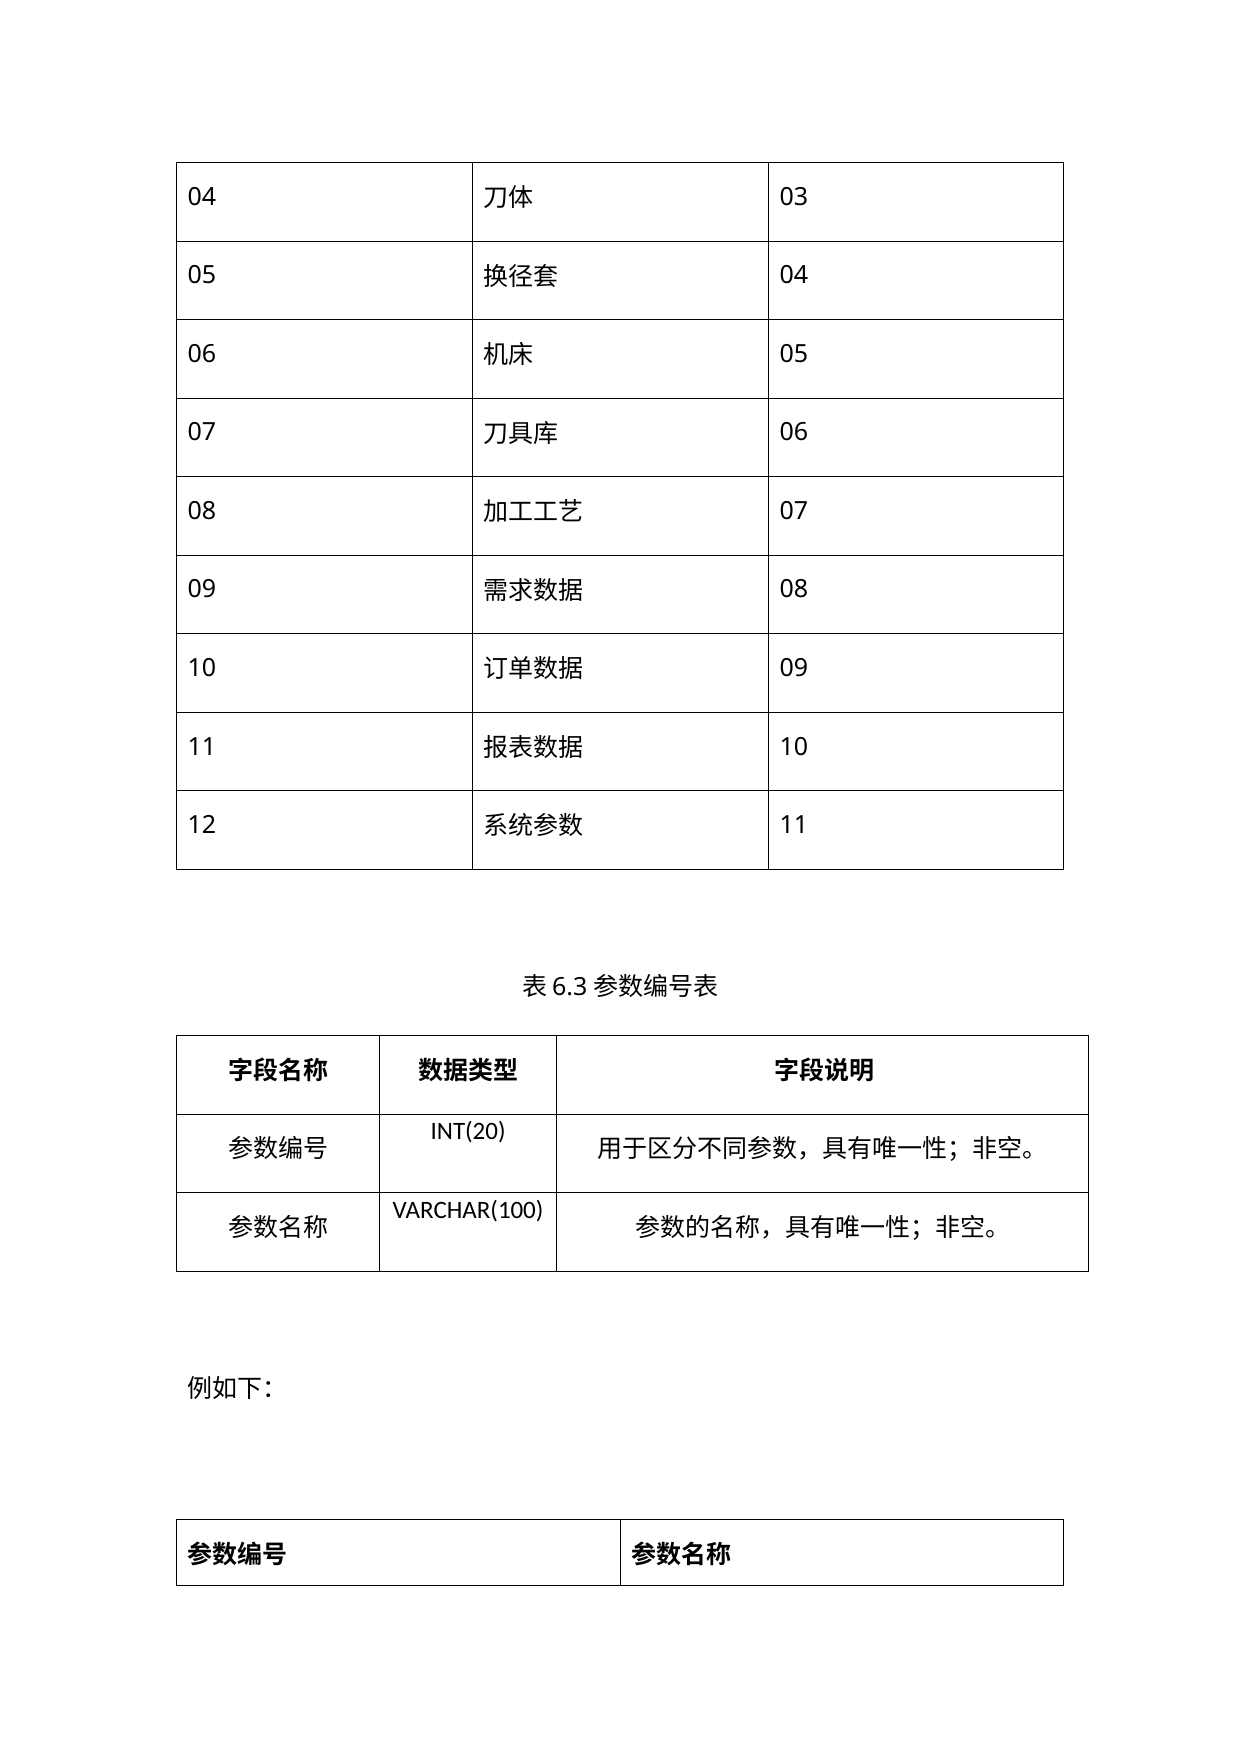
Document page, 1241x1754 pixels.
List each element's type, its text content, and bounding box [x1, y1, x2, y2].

table_cell 刀具库 [473, 399, 768, 476]
table_cell 10 [177, 634, 472, 712]
table_cell 09 [769, 634, 1063, 712]
table_cell 换径套 [473, 242, 768, 319]
table_cell VARCHAR(100) [380, 1193, 556, 1271]
table_cell 05 [177, 242, 472, 319]
table_cell 系统参数 [473, 791, 768, 869]
table_cell 订单数据 [473, 634, 768, 712]
table_cell 加工工艺 [473, 477, 768, 555]
table_cell 机床 [473, 320, 768, 398]
table_header 字段说明 [557, 1036, 1088, 1113]
table_cell 05 [769, 320, 1063, 398]
table_cell 10 [769, 713, 1063, 790]
table_cell 参数的名称，具有唯一性；非空。 [557, 1193, 1088, 1271]
table_cell INT(20) [380, 1115, 556, 1192]
table_header 数据类型 [380, 1036, 556, 1113]
table_cell 需求数据 [473, 556, 768, 633]
table_cell 参数编号 [177, 1115, 379, 1192]
table_cell 06 [177, 320, 472, 398]
table_header 参数名称 [621, 1520, 1063, 1585]
table_cell 04 [769, 242, 1063, 319]
text 例如下： [187, 1354, 1053, 1419]
table_cell 08 [177, 477, 472, 555]
table_cell 08 [769, 556, 1063, 633]
table_cell 刀体 [473, 163, 768, 241]
table_cell 09 [177, 556, 472, 633]
table_cell 07 [769, 477, 1063, 555]
table_header 参数编号 [177, 1520, 620, 1585]
table_header 字段名称 [177, 1036, 379, 1113]
table_cell 03 [769, 163, 1063, 241]
table_cell 12 [177, 791, 472, 869]
text 表6.3 参数编号表 [187, 952, 1053, 1017]
table_cell 用于区分不同参数，具有唯一性；非空。 [557, 1115, 1088, 1192]
table_cell 报表数据 [473, 713, 768, 790]
table_cell 参数名称 [177, 1193, 379, 1271]
table_cell 11 [177, 713, 472, 790]
table_cell 11 [769, 791, 1063, 869]
table_cell 04 [177, 163, 472, 241]
table_cell 07 [177, 399, 472, 476]
table_cell 06 [769, 399, 1063, 476]
